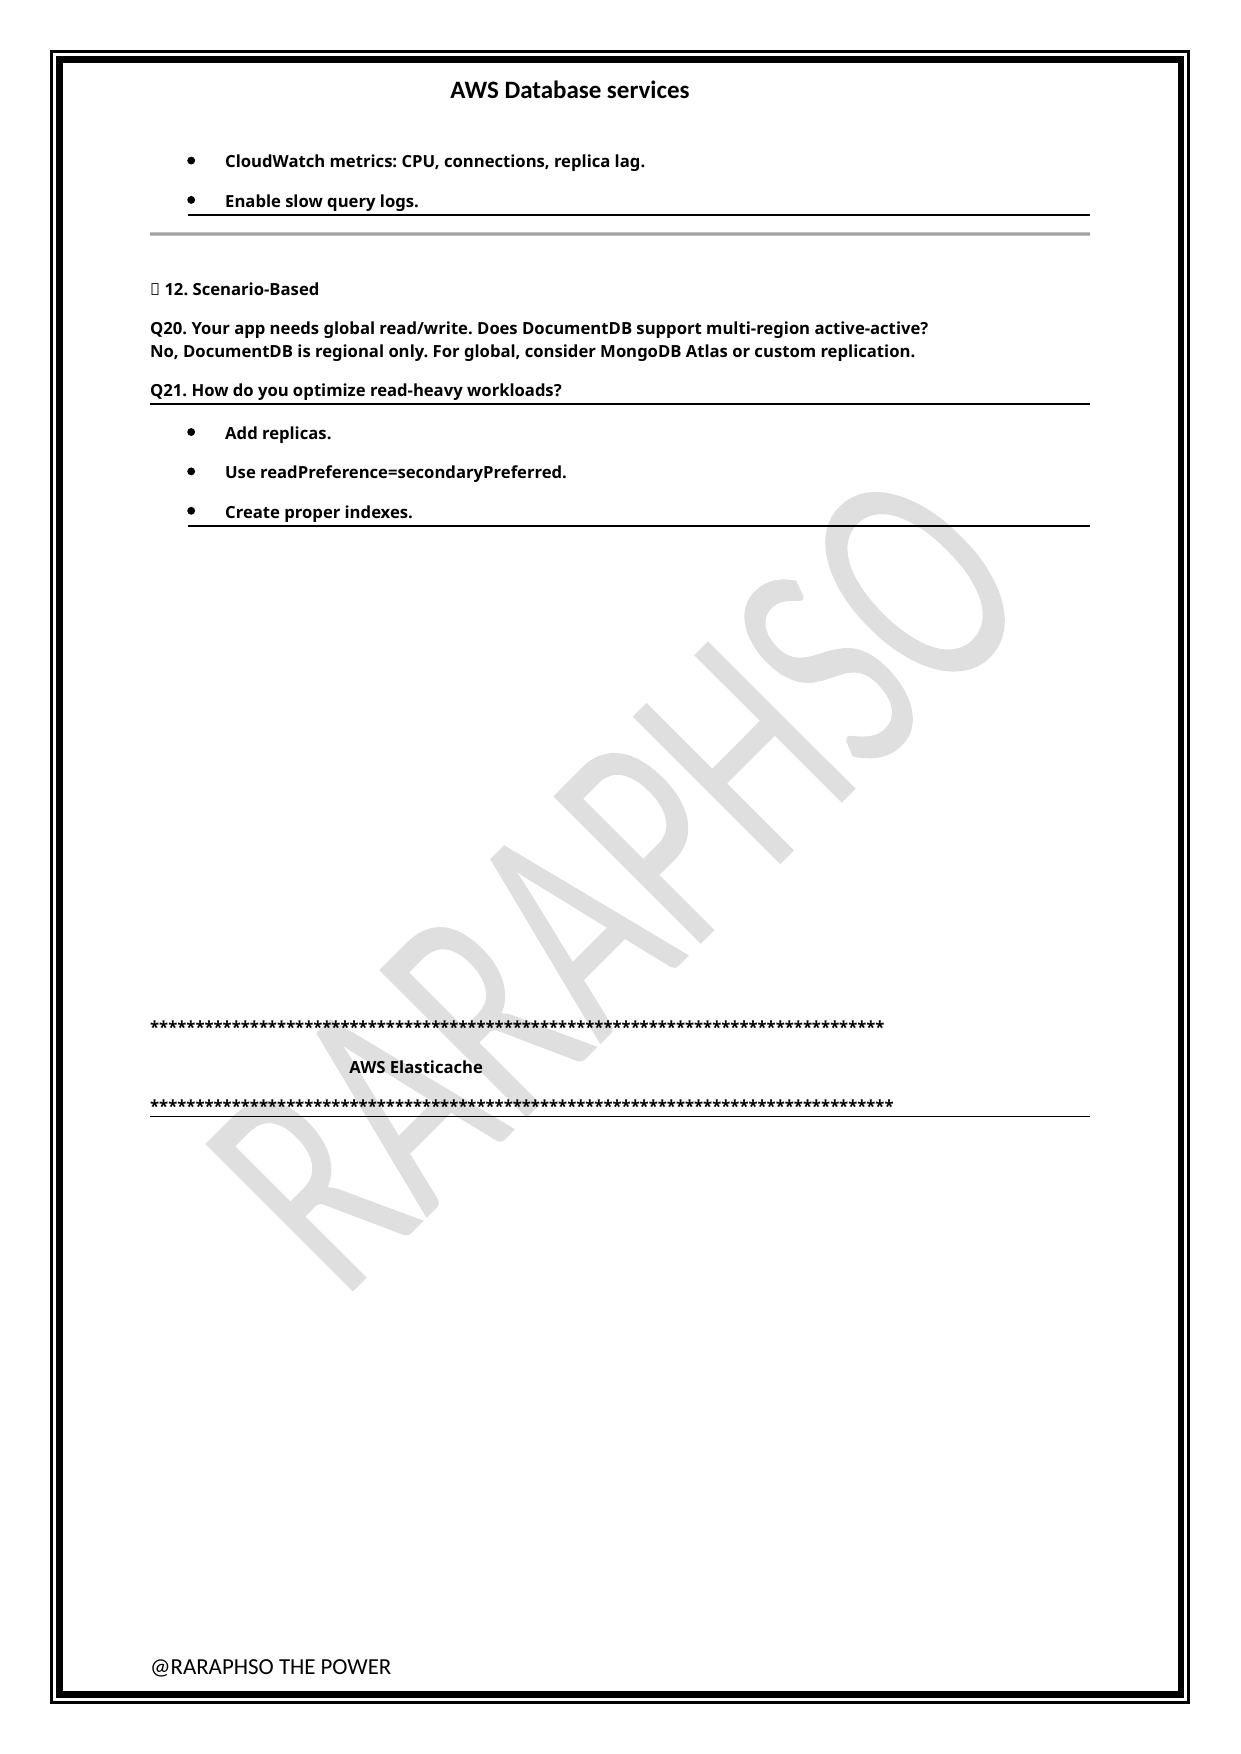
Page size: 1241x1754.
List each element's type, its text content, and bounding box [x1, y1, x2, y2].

list CloudWatch metrics: CPU, connections, replica lag. [187, 150, 1090, 173]
text ********************************************************************************* [150, 1016, 1090, 1038]
list Use readPreference=secondaryPreferred. [187, 461, 1090, 484]
text ********************************************************************************** [150, 1094, 1090, 1116]
list Add replicas. [187, 422, 1090, 444]
text AWS Elasticache [150, 1055, 1090, 1078]
text Q21. How do you optimize read-heavy workloads? [150, 378, 1090, 403]
text ✅ 12. Scenario-Based [150, 277, 1090, 300]
list Enable slow query logs. [187, 189, 1090, 216]
list Create proper indexes. [187, 500, 1090, 527]
text Q20. Your app needs global read/write. Does DocumentDB support multi-region active-active? No, DocumentDB is regional only. For global, consider MongoDB Atlas or custom replication. [150, 316, 1090, 362]
